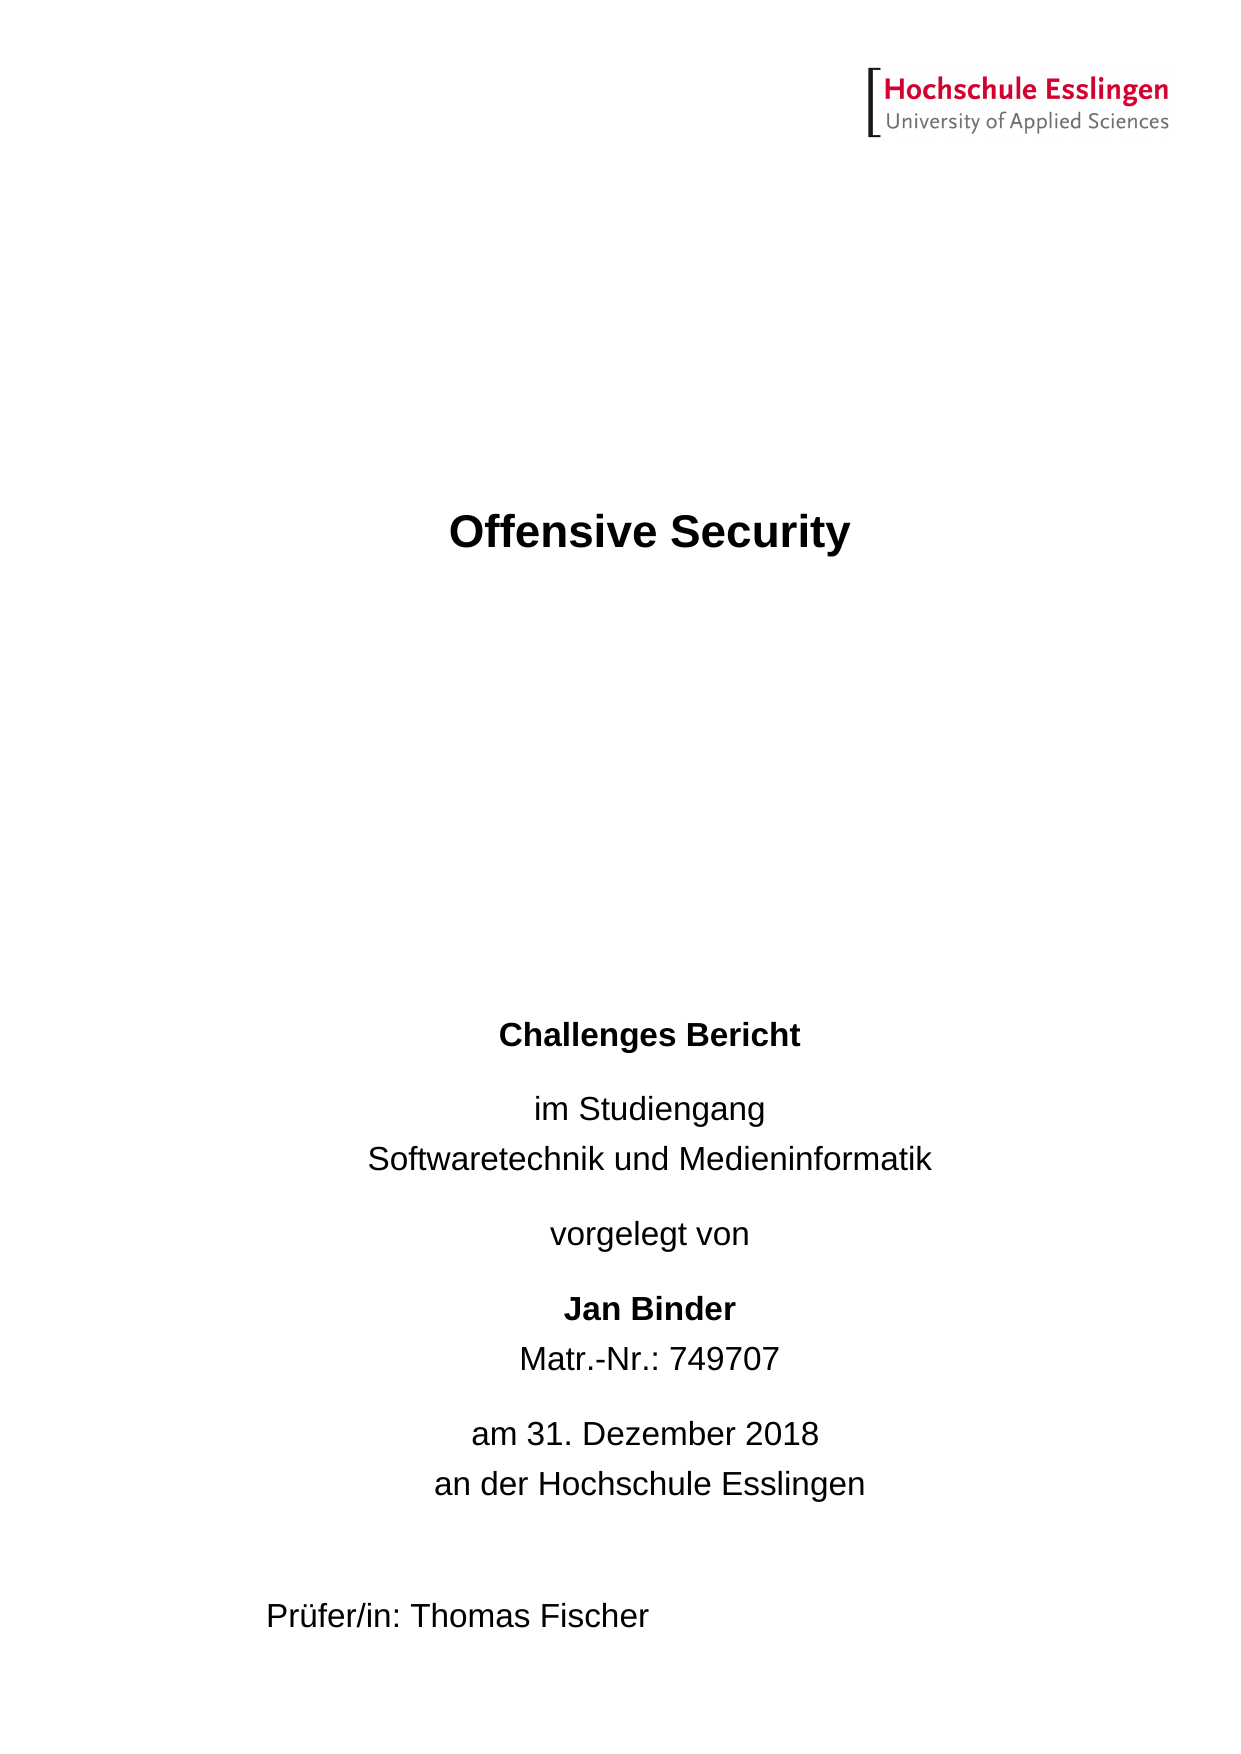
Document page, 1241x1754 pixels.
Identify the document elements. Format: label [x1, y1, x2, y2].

picture [867, 67, 1170, 138]
